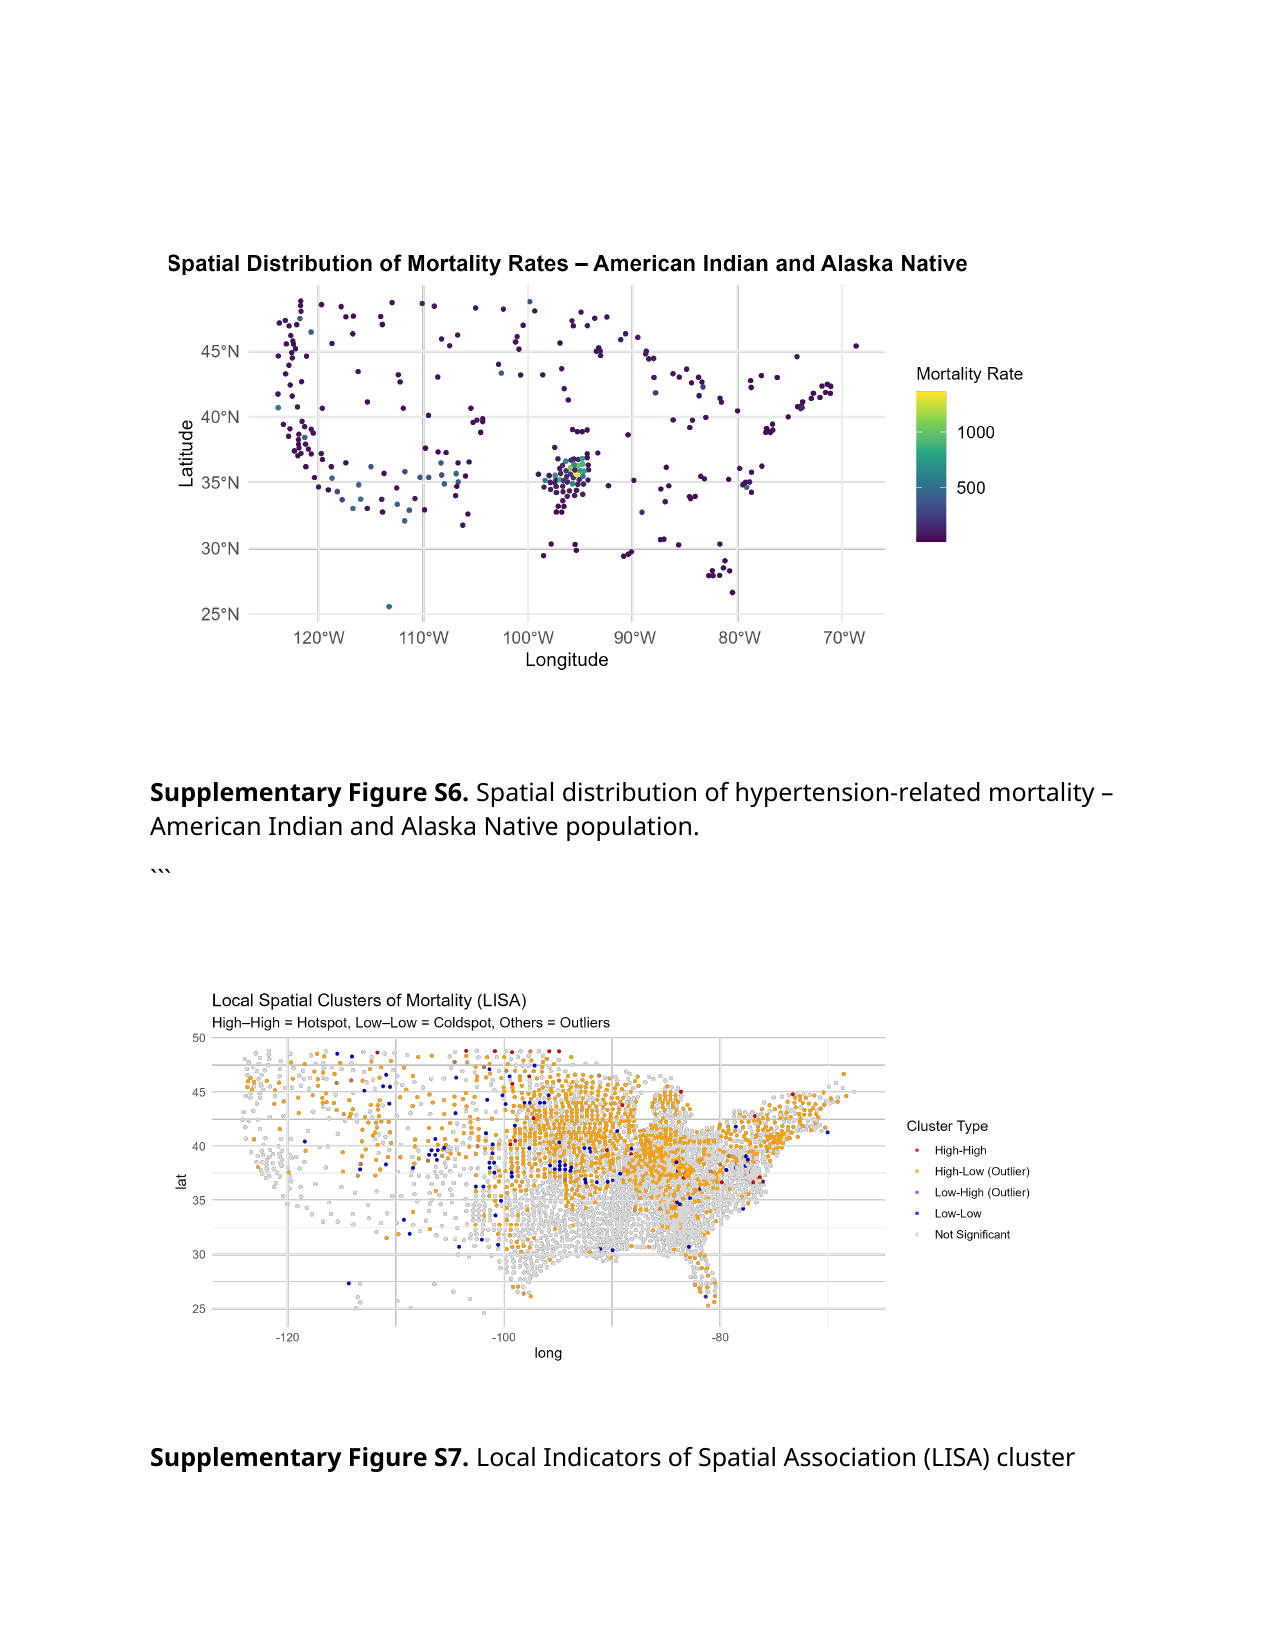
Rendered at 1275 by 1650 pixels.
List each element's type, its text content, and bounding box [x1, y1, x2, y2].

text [150, 915, 1125, 1474]
picture [168, 150, 1044, 775]
text ``` [150, 862, 1125, 896]
picture [168, 914, 1044, 1440]
